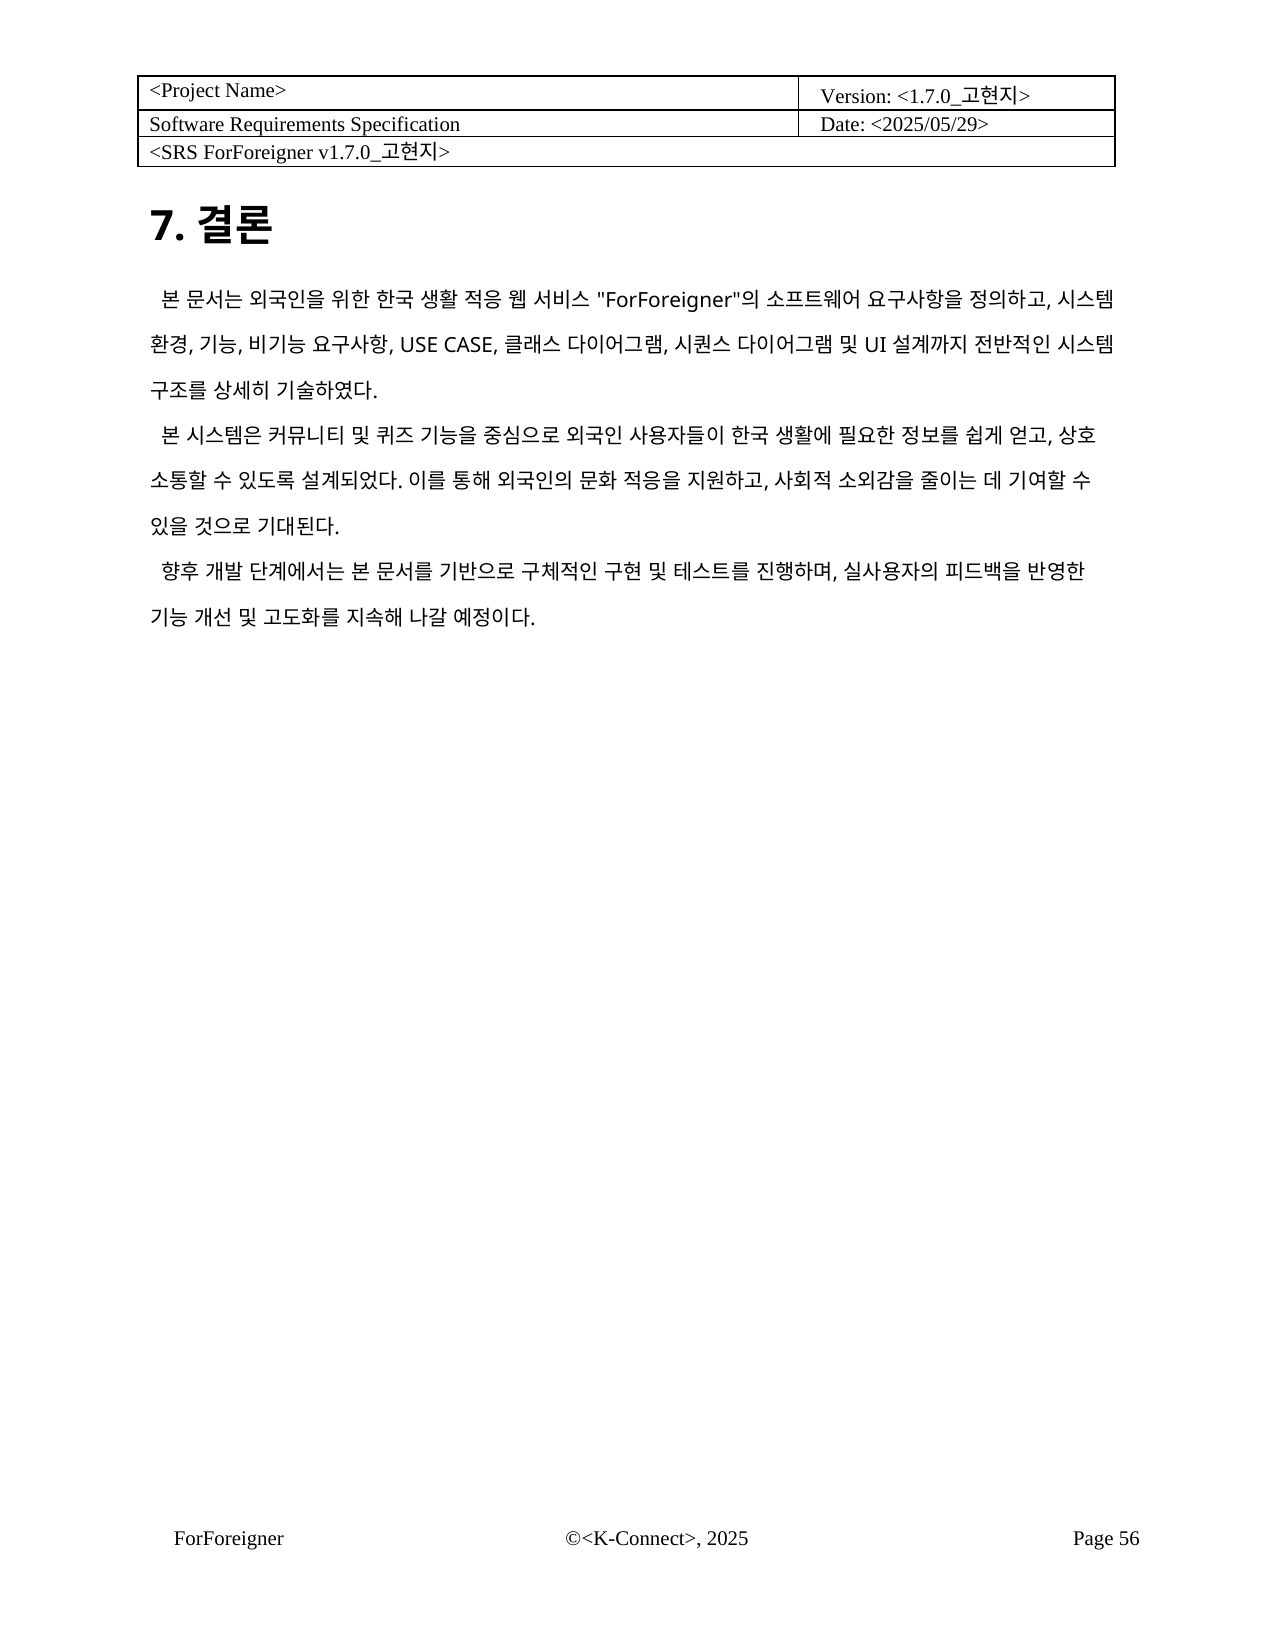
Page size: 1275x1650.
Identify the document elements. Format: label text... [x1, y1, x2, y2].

text 향후 개발 단계에서는 본 문서를 기반으로 구체적인 구현 및 테스트를 진행하며, 실사용자의 피드백을 반영한 기능 개선 및 고도화를 지속해 나갈 예정이다. [150, 556, 1125, 631]
text 본 시스템은 커뮤니티 및 퀴즈 기능을 중심으로 외국인 사용자들이 한국 생활에 필요한 정보를 쉽게 얻고, 상호 소통할 수 있도록 설계되었다. 이를 통해 외국인의 문화 적응을 지원하고, 사회적 소외감을 줄이는 데 기여할 수 있을 것으로 기대된다. [150, 419, 1125, 540]
text 7. 결론 [150, 192, 1125, 253]
text 본 문서는 외국인을 위한 한국 생활 적응 웹 서비스 "ForForeigner"의 소프트웨어 요구사항을 정의하고, 시스템 환경, 기능, 비기능 요구사항, USE CASE, 클래스 다이어그램, 시퀀스 다이어그램 및 UI 설계까지 전반적인 시스템 구조를 상세히 기술하였다. [150, 283, 1125, 404]
